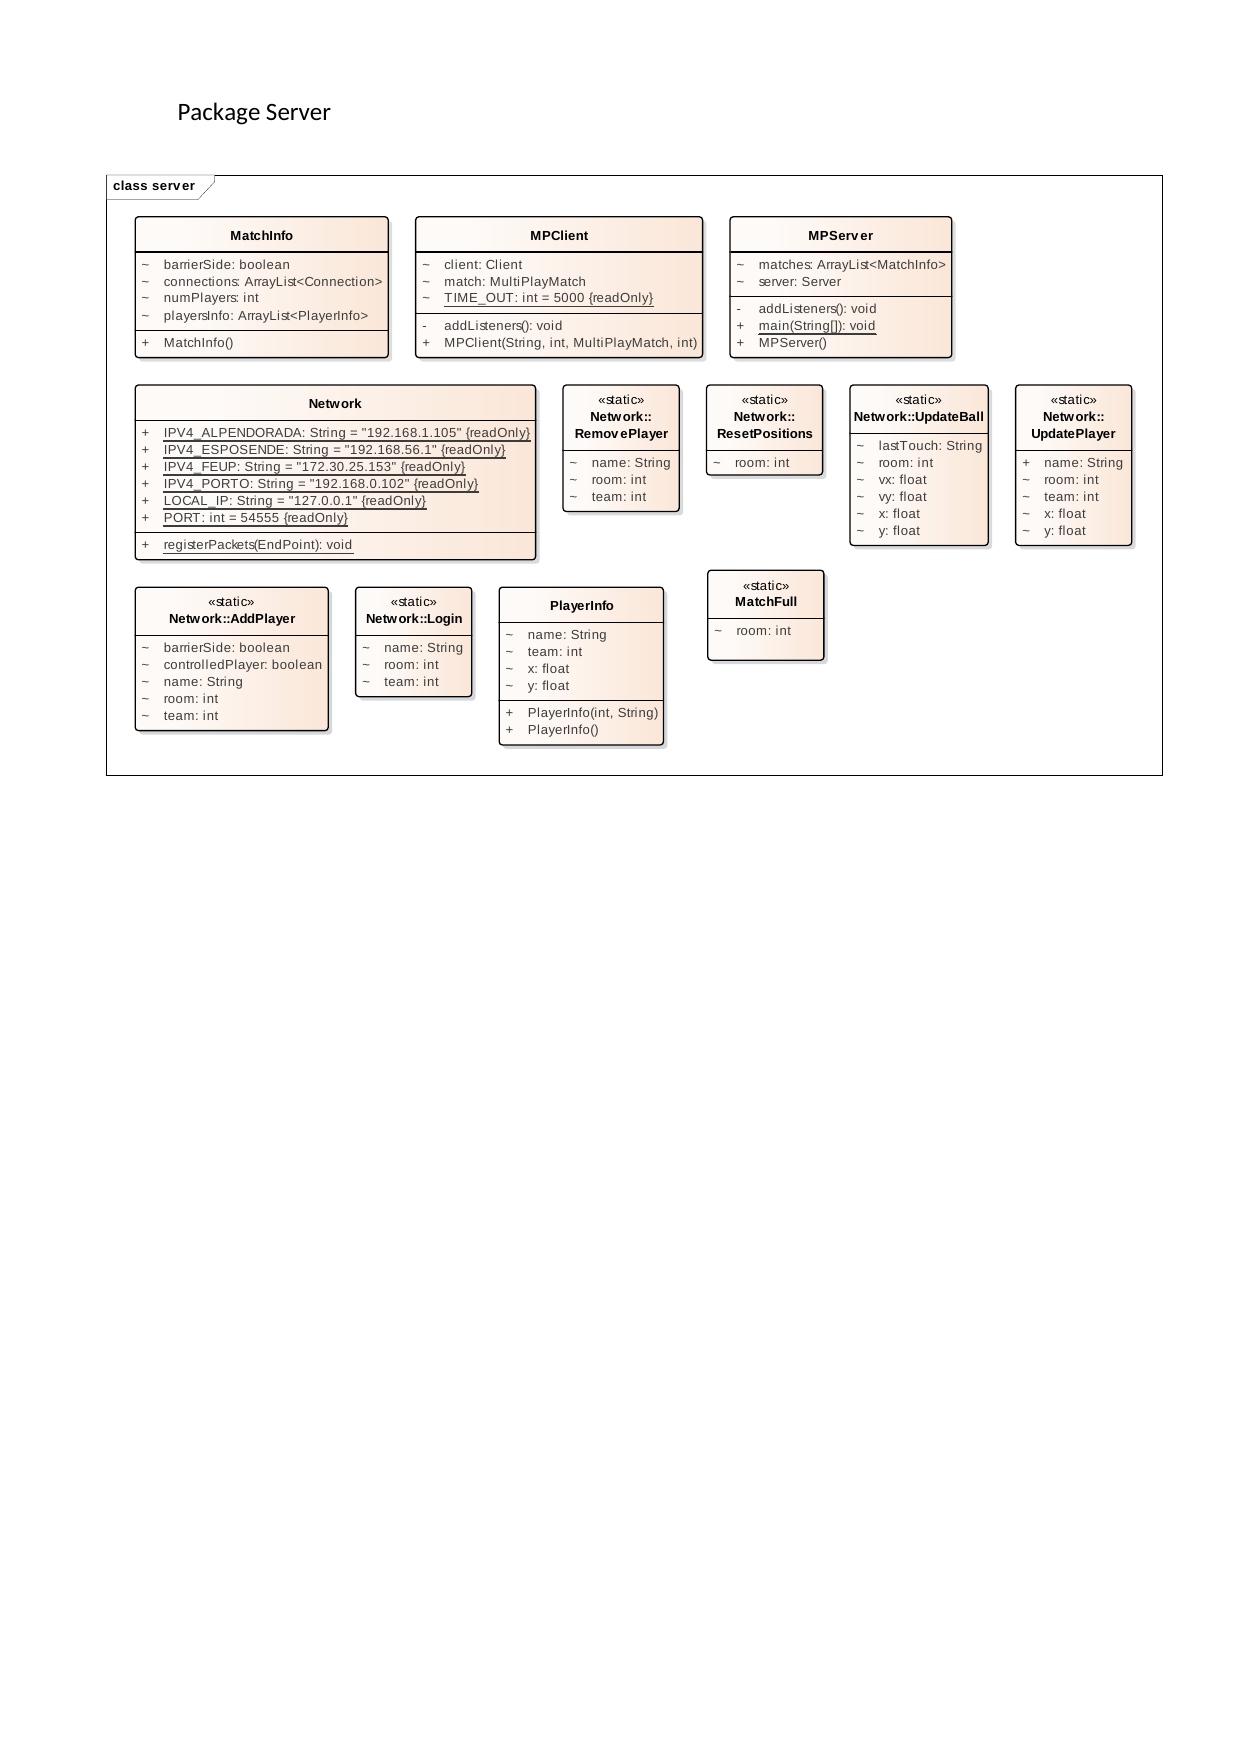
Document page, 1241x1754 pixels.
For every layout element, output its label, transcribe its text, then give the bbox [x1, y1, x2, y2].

text Package Server [177, 96, 1064, 126]
